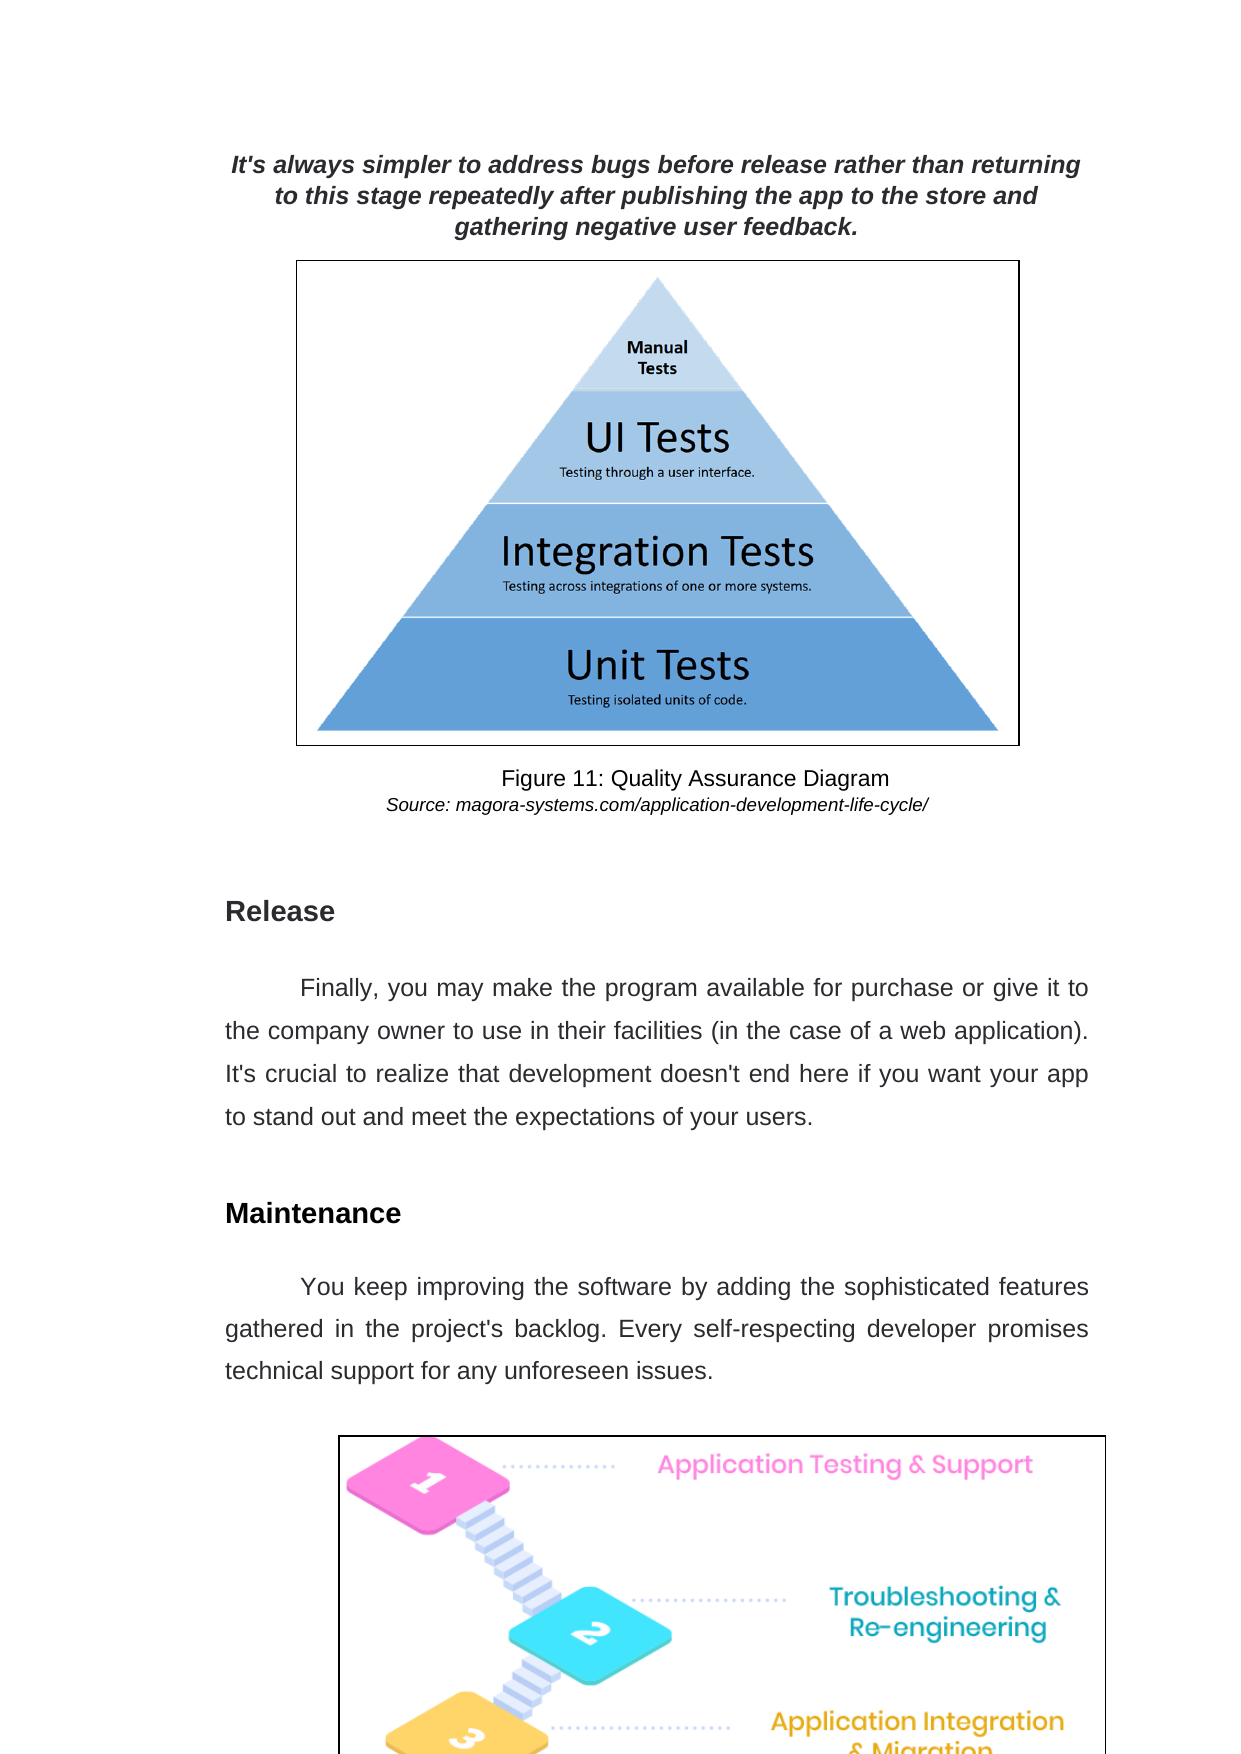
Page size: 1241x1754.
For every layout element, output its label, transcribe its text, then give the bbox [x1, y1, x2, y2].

text Figure 11: Quality Assurance Diagram [225, 765, 1090, 792]
text Source: magora-systems.com/application-development-life-cycle/ [225, 794, 1090, 815]
text You keep improving the software by adding the sophisticated features gathered in the project's backlog. Every self-respecting developer promises technical support for any unforeseen issues. [225, 1258, 1090, 1385]
picture [297, 261, 1018, 745]
text Finally, you may make the program available for purchase or give it to the company owner to use in their facilities (in the case of a web application). It's crucial to realize that development doesn't end here if you want your app to stand out and meet the expectations of your users. [225, 973, 1090, 1131]
picture [340, 1437, 1105, 1754]
text Maintenance [225, 1196, 1090, 1229]
text Release [225, 894, 1090, 927]
text It's always simpler to address bugs before release rather than returning to this stage repeatedly after publishing the app to the store and gathering negative user feedback. [225, 150, 1090, 241]
